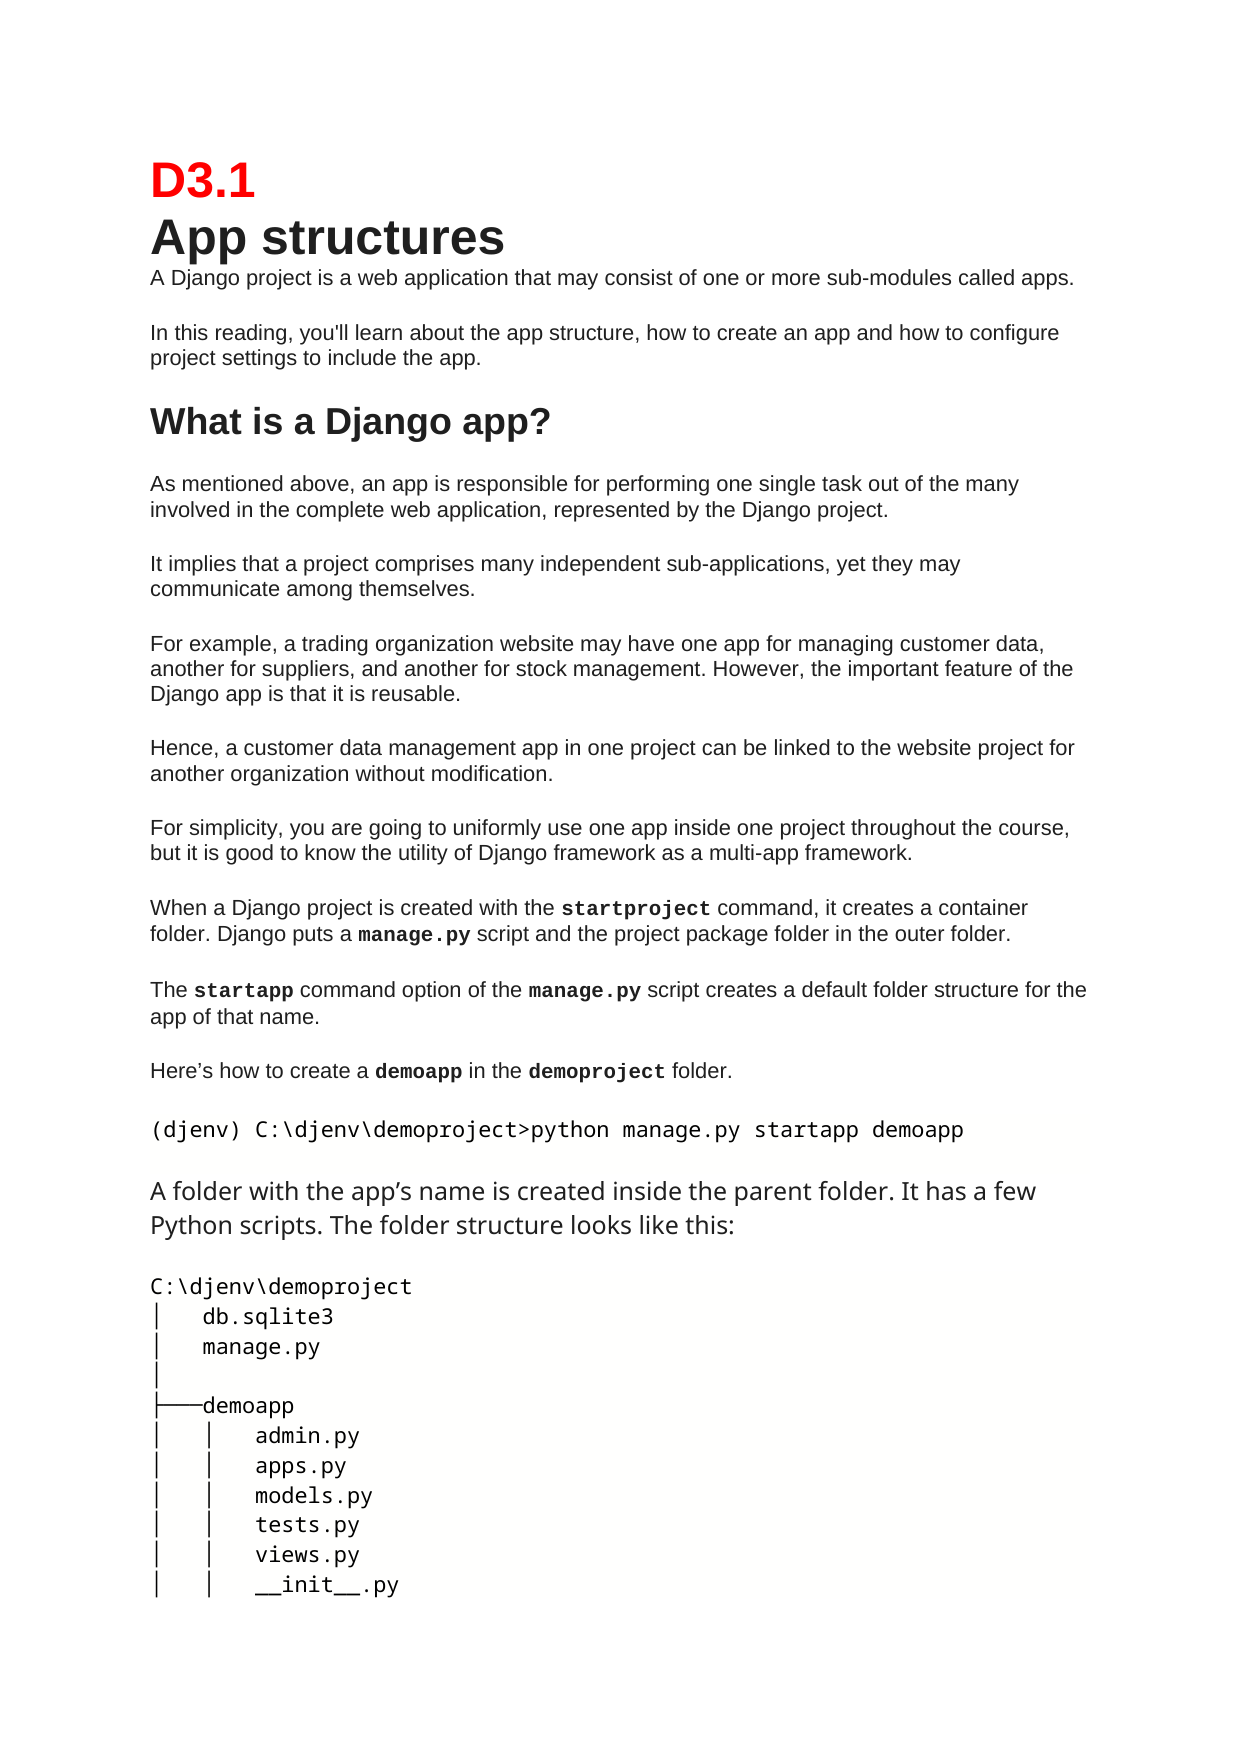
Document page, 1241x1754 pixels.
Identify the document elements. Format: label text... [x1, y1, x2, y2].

text ├───demoapp [150, 1390, 1090, 1420]
text In this reading, you'll learn about the app structure, how to create an app and how to configure project settings to include the app. [150, 319, 1090, 370]
text For example, a trading organization website may have one app for managing customer data, another for suppliers, and another for stock management. However, the important feature of the Django app is that it is reusable. [150, 630, 1090, 706]
text │ [150, 1360, 1090, 1390]
text (djenv) C:\djenv\demoproject>python manage.py startapp demoapp [150, 1114, 1090, 1144]
text Here’s how to create a demoapp in the demoproject folder. [150, 1058, 1090, 1085]
text The startapp command option of the manage.py script creates a default folder structure for the app of that name. [150, 977, 1090, 1029]
text │ │ apps.py [150, 1450, 1090, 1479]
text It implies that a project comprises many independent sub-applications, yet they may communicate among themselves. [150, 551, 1090, 601]
subtitle App structures [150, 207, 1090, 265]
text │ │ views.py [150, 1539, 1090, 1569]
text C:\djenv\demoproject [150, 1271, 1090, 1301]
text A Django project is a web application that may consist of one or more sub-modules called apps. [150, 265, 1090, 290]
subtitle D3.1 [150, 150, 1090, 207]
text │ │ admin.py [150, 1420, 1090, 1450]
text │ │ __init__.py [150, 1569, 1090, 1599]
text As mentioned above, an app is responsible for performing one single task out of the many involved in the complete web application, represented by the Django project. [150, 471, 1090, 522]
text Hence, a customer data management app in one project can be linked to the website project for another organization without modification. [150, 735, 1090, 786]
text │ manage.py [150, 1331, 1090, 1360]
text When a Django project is created with the startproject command, it creates a container folder. Django puts a manage.py script and the project package folder in the outer folder. [150, 894, 1090, 948]
text For simplicity, you are going to uniformly use one app inside one project throughout the course, but it is good to know the utility of Django framework as a multi-app framework. [150, 815, 1090, 865]
text A folder with the app’s name is created inside the parent folder. It has a few Python scripts. The folder structure looks like this: [742, 1174, 1090, 1242]
subtitle What is a Django app? [150, 399, 1090, 442]
text │ db.sqlite3 [150, 1301, 1090, 1331]
text │ │ models.py [150, 1479, 1090, 1509]
text │ │ tests.py [150, 1509, 1090, 1539]
